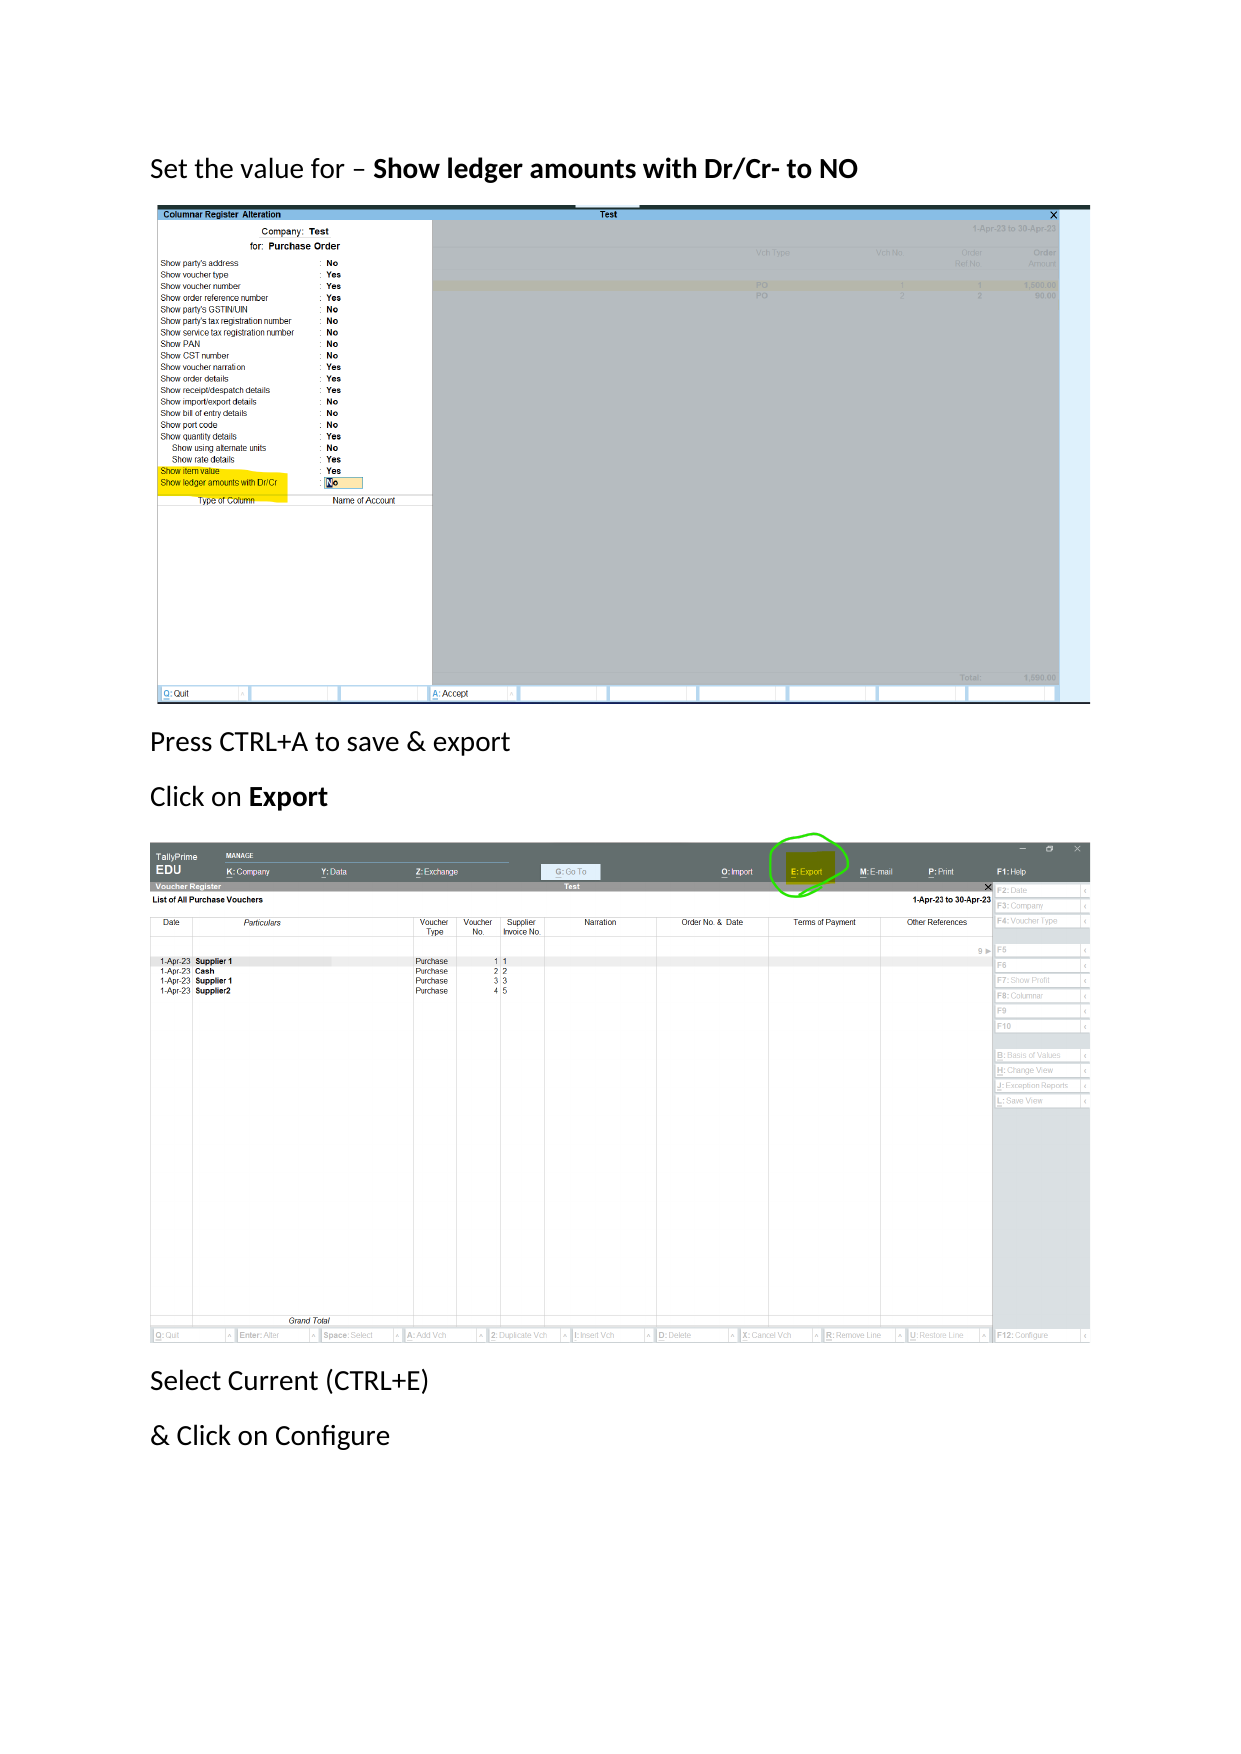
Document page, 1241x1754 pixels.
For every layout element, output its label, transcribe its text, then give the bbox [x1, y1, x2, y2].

picture [150, 832, 1091, 1343]
text Set the value for – Show ledger amounts with Dr/Cr- to NO [150, 150, 1090, 186]
picture [150, 205, 1091, 704]
text Press CTRL+A to save & export [150, 723, 1090, 758]
text Select Current (CTRL+E) [150, 1362, 1090, 1397]
text Click on Export [150, 778, 1090, 813]
text & Click on Configure [150, 1417, 1090, 1452]
